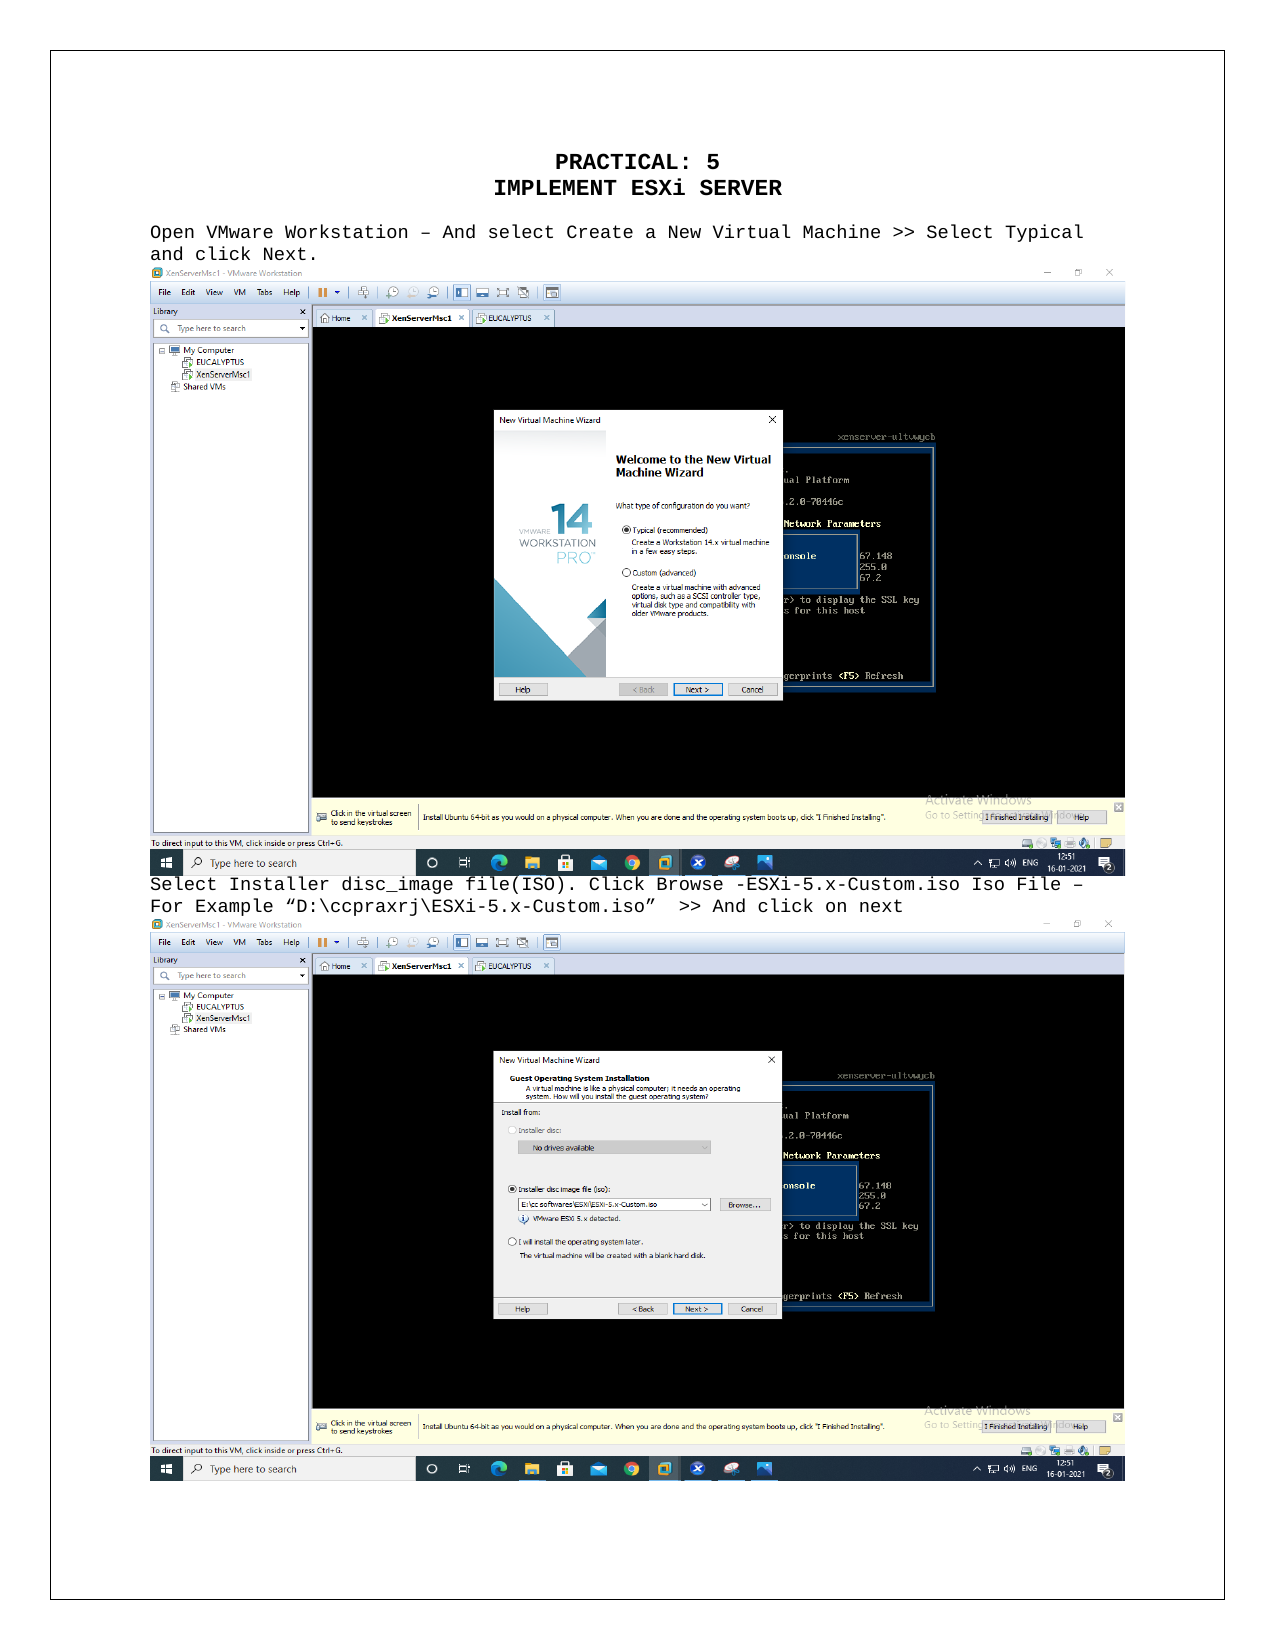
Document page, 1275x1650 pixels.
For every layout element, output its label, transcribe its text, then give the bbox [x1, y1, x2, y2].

text Open VMware Workstation – And select Create a New Virtual Machine >> Select Typical and click Next. [150, 223, 1125, 265]
picture [150, 265, 1125, 876]
text Select Installer disc_image file(ISO). Click Browse -ESXi-5.x-Custom.iso Iso File – For Example “D:\ccpraxrj\ESXi-5.x-Custom.iso” >> And click on next [150, 876, 1125, 917]
text PRACTICAL: 5 [150, 150, 1125, 176]
picture [150, 917, 1125, 1481]
text IMPLEMENT ESXi SERVER [150, 176, 1125, 202]
